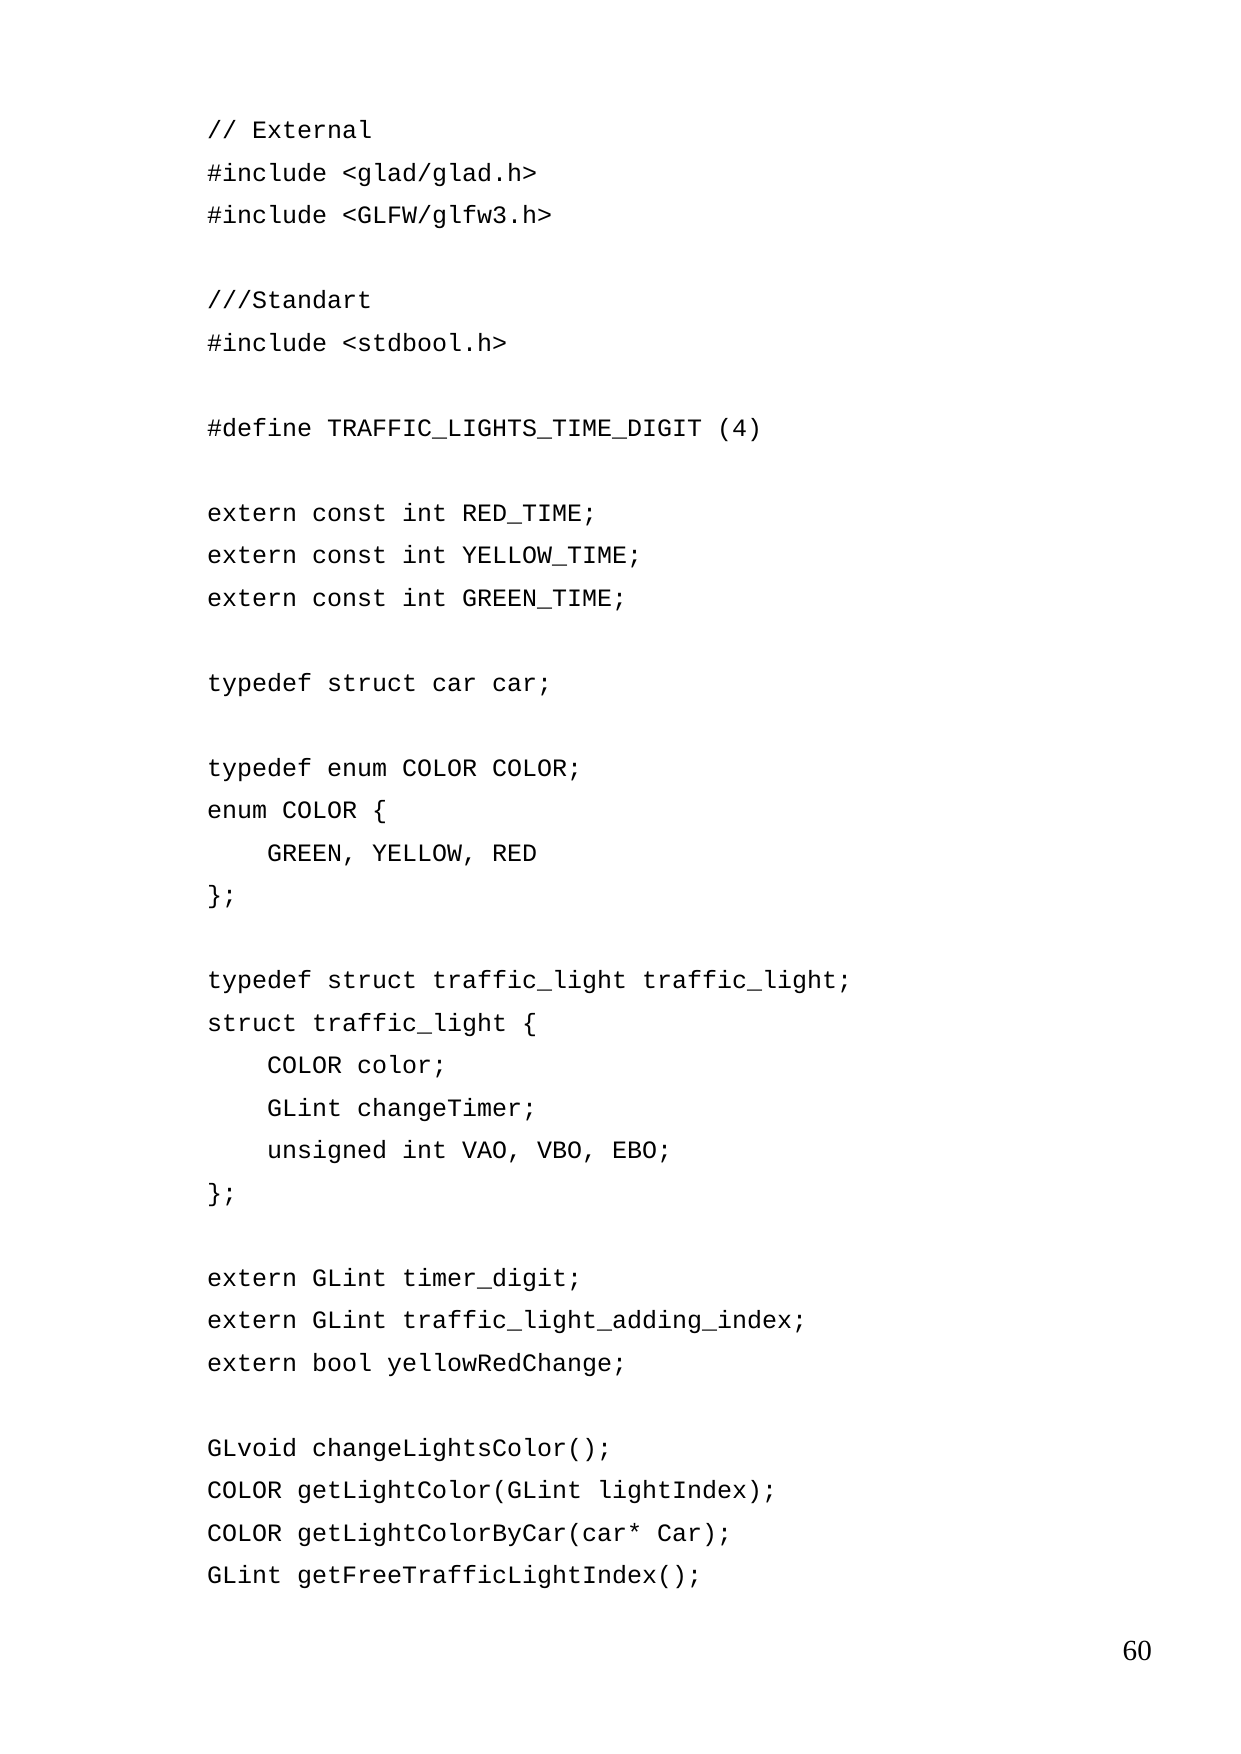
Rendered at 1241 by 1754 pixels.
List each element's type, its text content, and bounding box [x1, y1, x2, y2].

text struct traffic_light { [118, 1011, 1152, 1039]
text GLint getFreeTrafficLightIndex(); [118, 1563, 1152, 1591]
text GREEN, YELLOW, RED [118, 841, 1152, 869]
text typedef struct car car; [118, 671, 1152, 699]
text enum COLOR { [118, 798, 1152, 826]
text COLOR getLightColor(GLint lightIndex); [118, 1478, 1152, 1506]
text }; [118, 883, 1152, 911]
text extern GLint timer_digit; [118, 1266, 1152, 1294]
text extern GLint traffic_light_adding_index; [118, 1308, 1152, 1336]
text extern const int RED_TIME; [118, 501, 1152, 529]
text unsigned int VAO, VBO, EBO; [118, 1138, 1152, 1166]
text // External [118, 118, 1152, 146]
text extern bool yellowRedChange; [118, 1351, 1152, 1379]
text typedef enum COLOR COLOR; [118, 756, 1152, 784]
text GLvoid changeLightsColor(); [118, 1436, 1152, 1464]
text extern const int YELLOW_TIME; [118, 543, 1152, 571]
text #define TRAFFIC_LIGHTS_TIME_DIGIT (4) [118, 416, 1152, 444]
text #include <GLFW/glfw3.h> [118, 203, 1152, 231]
text typedef struct traffic_light traffic_light; [118, 968, 1152, 996]
text extern const int GREEN_TIME; [118, 586, 1152, 614]
text COLOR color; [118, 1053, 1152, 1081]
text COLOR getLightColorByCar(car* Car); [118, 1521, 1152, 1549]
text GLint changeTimer; [118, 1096, 1152, 1124]
text #include <glad/glad.h> [118, 161, 1152, 189]
text }; [118, 1181, 1152, 1209]
text ///Standart [118, 288, 1152, 316]
text #include <stdbool.h> [118, 331, 1152, 359]
